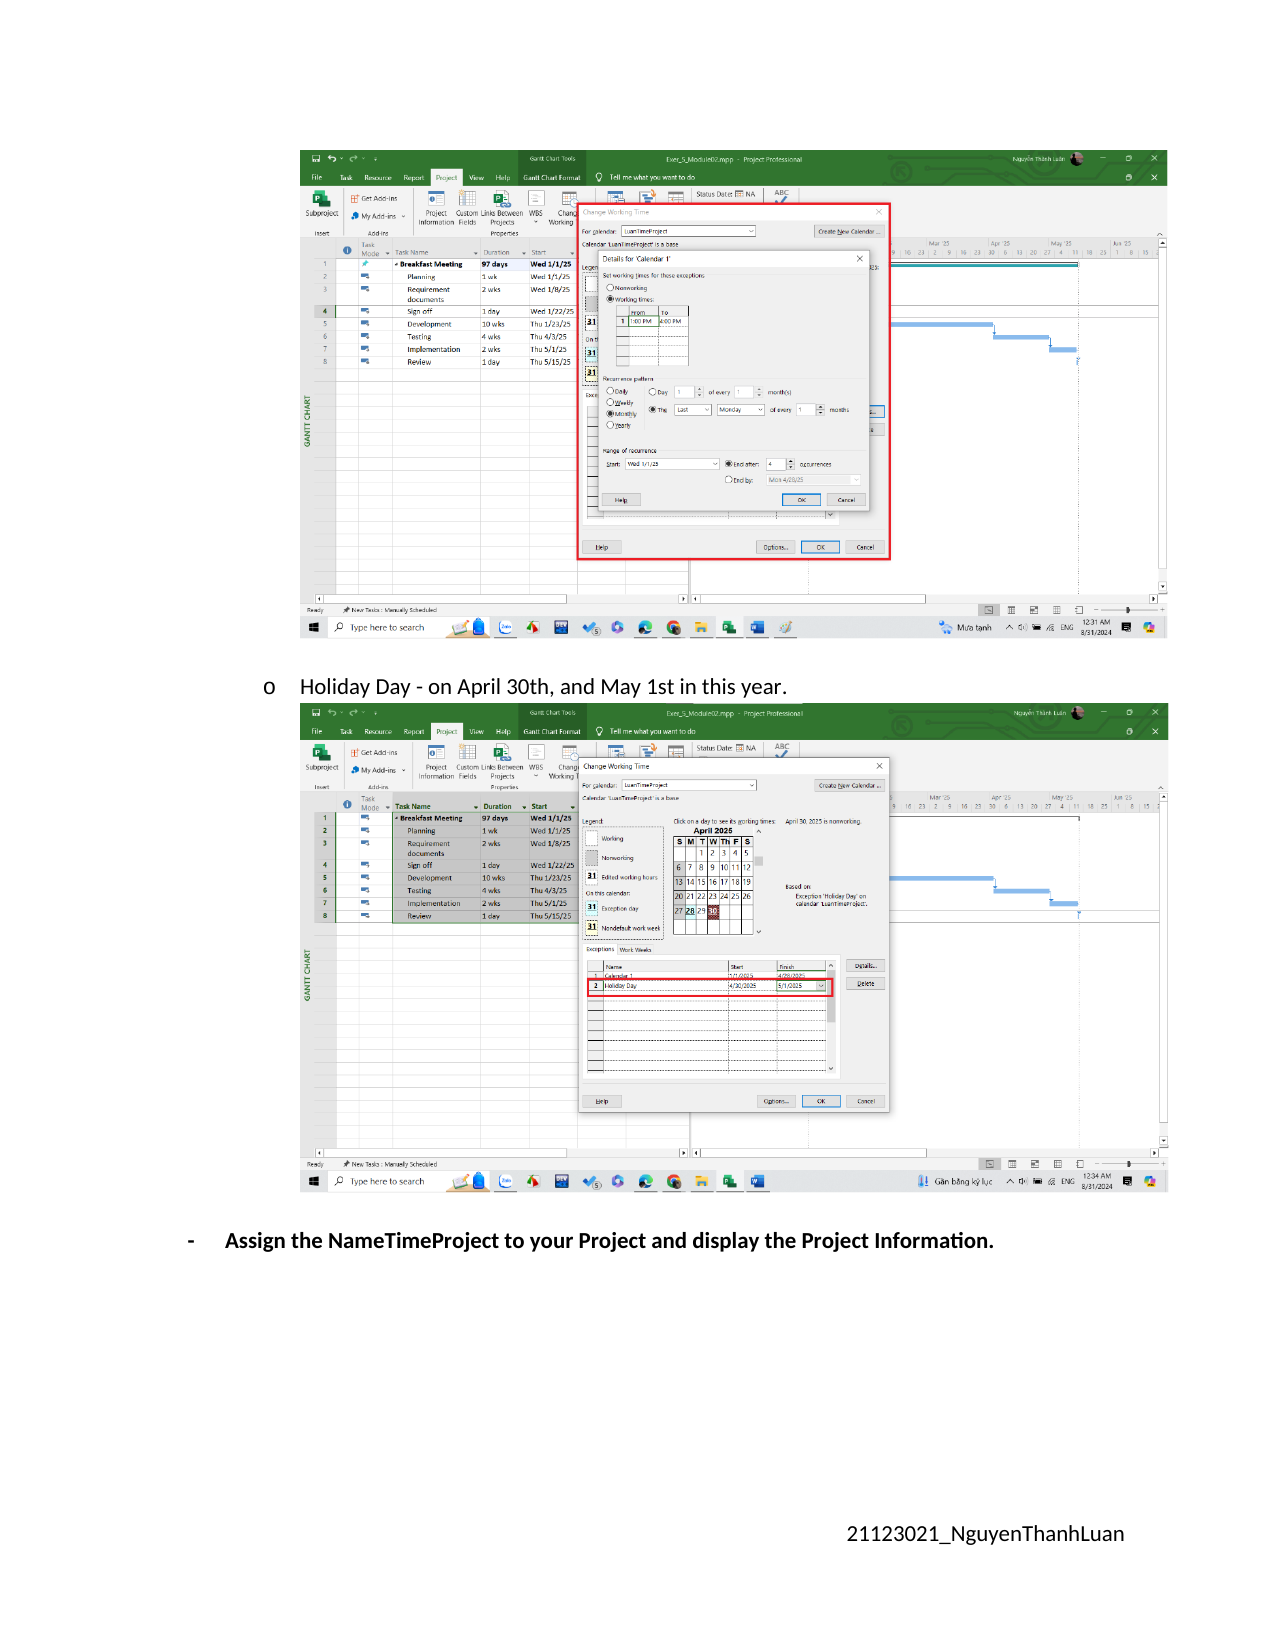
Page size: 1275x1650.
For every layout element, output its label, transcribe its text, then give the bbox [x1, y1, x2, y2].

picture [300, 703, 1170, 1194]
list Holiday Day - on April 30th, and May 1st in this year. [262, 672, 1125, 701]
picture [300, 150, 1169, 640]
list Assign the NameTimeProject to your Project and display the Project Information. [187, 1226, 1125, 1254]
